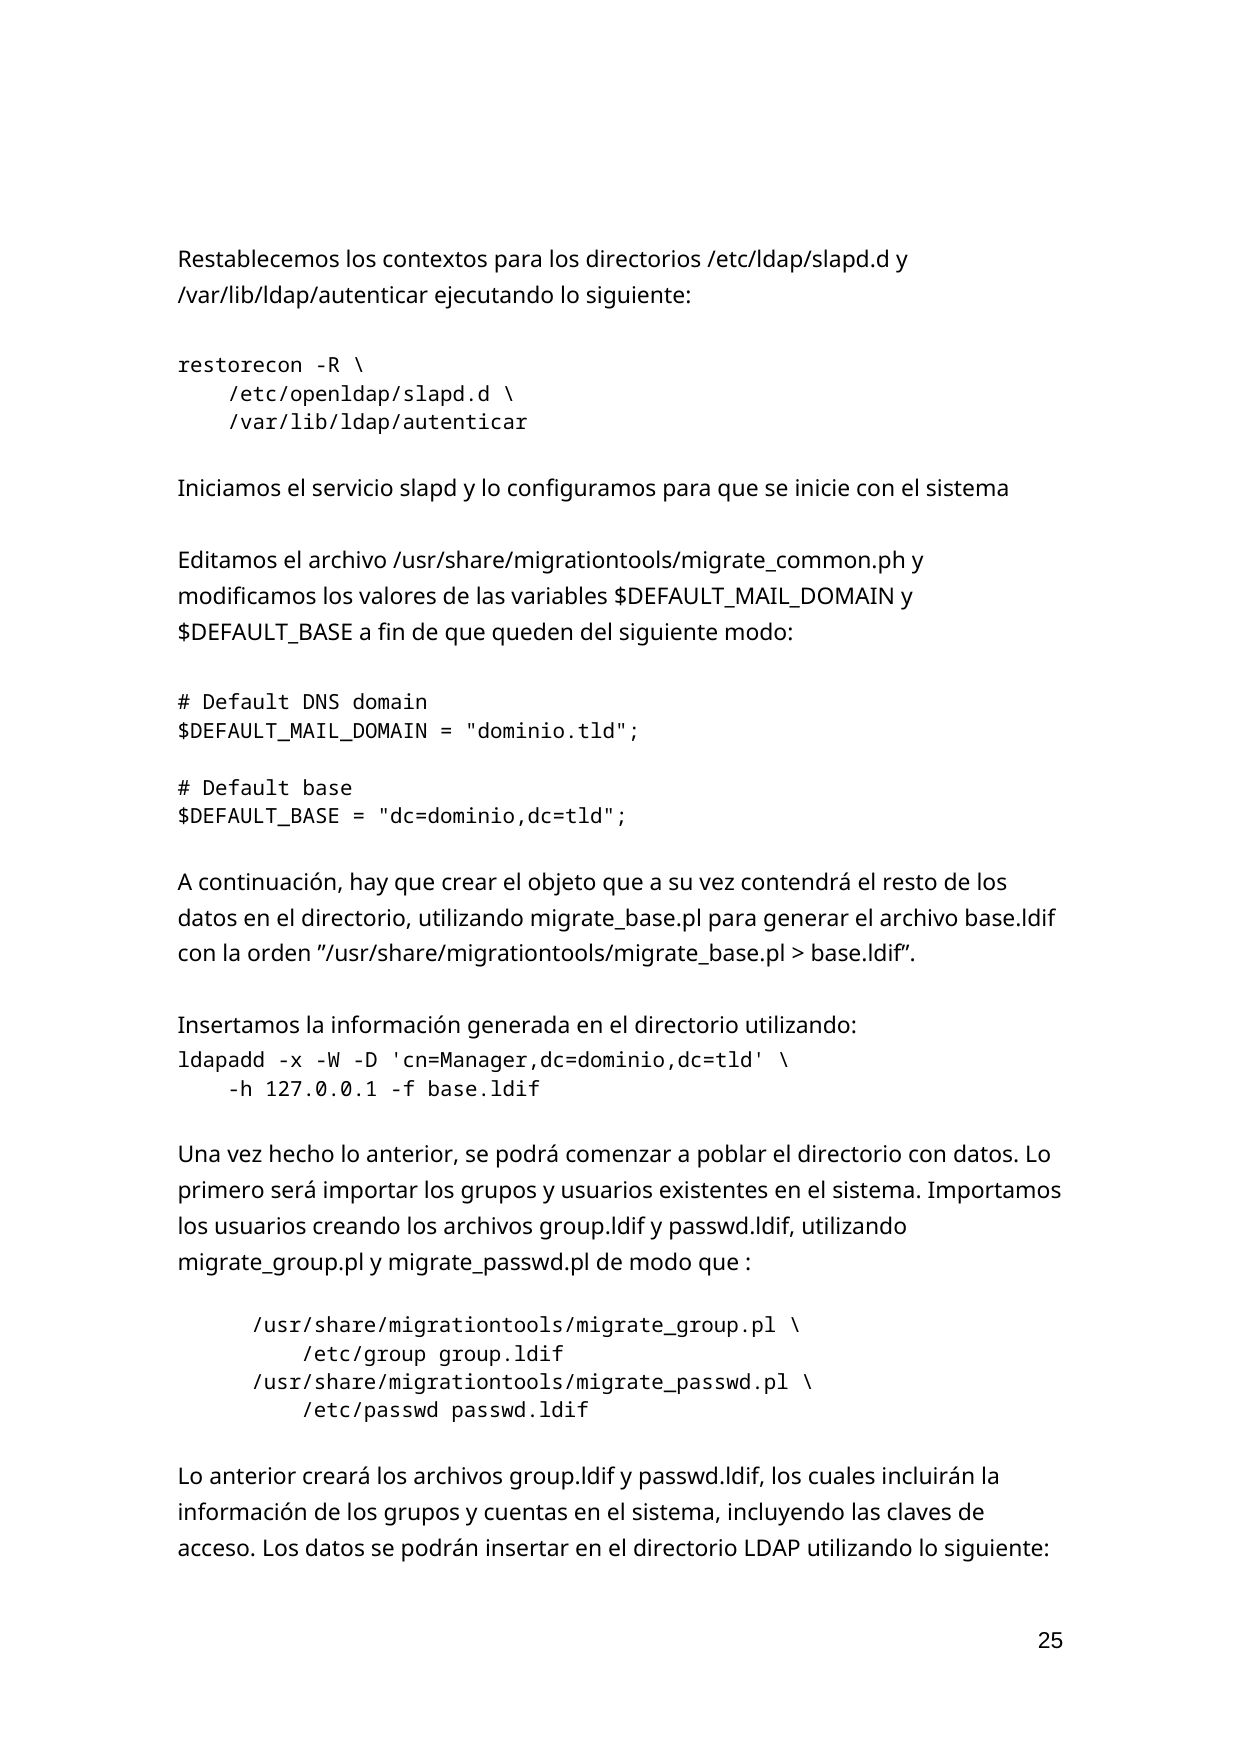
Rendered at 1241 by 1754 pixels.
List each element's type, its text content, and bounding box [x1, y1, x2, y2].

text $DEFAULT_BASE = "dc=dominio,dc=tld"; [177, 801, 1063, 829]
text /etc/group group.ldif [251, 1339, 1063, 1367]
text /etc/openldap/slapd.d \ [177, 379, 1063, 407]
text /etc/passwd passwd.ldif [251, 1396, 1063, 1424]
text Restablecemos los contextos para los directorios /etc/ldap/slapd.d y /var/lib/ldap/autenticar ejecutando lo siguiente: [177, 243, 1063, 310]
text A continuación, hay que crear el objeto que a su vez contendrá el resto de los datos en el directorio, utilizando migrate_base.pl para generar el archivo base.ldif con la orden ”/usr/share/migrationtools/migrate_base.pl > base.ldif”. [177, 866, 1063, 969]
text $DEFAULT_MAIL_DOMAIN = "dominio.tld"; [177, 716, 1063, 744]
text Lo anterior creará los archivos group.ldif y passwd.ldif, los cuales incluirán la información de los grupos y cuentas en el sistema, incluyendo las claves de acceso. Los datos se podrán insertar en el directorio LDAP utilizando lo siguiente: [177, 1460, 1063, 1563]
text # Default DNS domain [177, 687, 1063, 716]
text Editamos el archivo /usr/share/migrationtools/migrate_common.ph y modificamos los valores de las variables $DEFAULT_MAIL_DOMAIN y $DEFAULT_BASE a fin de que queden del siguiente modo: [177, 544, 1063, 647]
text /usr/share/migrationtools/migrate_passwd.pl \ [251, 1367, 1063, 1396]
text Una vez hecho lo anterior, se podrá comenzar a poblar el directorio con datos. Lo primero será importar los grupos y usuarios existentes en el sistema. Importamos los usuarios creando los archivos group.ldif y passwd.ldif, utilizando migrate_group.pl y migrate_passwd.pl de modo que : [177, 1138, 1063, 1277]
text # Default base [177, 773, 1063, 801]
text /usr/share/migrationtools/migrate_group.pl \ [251, 1310, 1063, 1339]
text -h 127.0.0.1 -f base.ldif [177, 1074, 1063, 1102]
text /var/lib/ldap/autenticar [177, 407, 1063, 436]
text Insertamos la información generada en el directorio utilizando: [177, 1009, 1063, 1041]
text restorecon -R \ [177, 351, 1063, 379]
text ldapadd -x -W -D 'cn=Manager,dc=dominio,dc=tld' \ [177, 1045, 1063, 1074]
text Iniciamos el servicio slapd y lo configuramos para que se inicie con el sistema [177, 472, 1063, 503]
